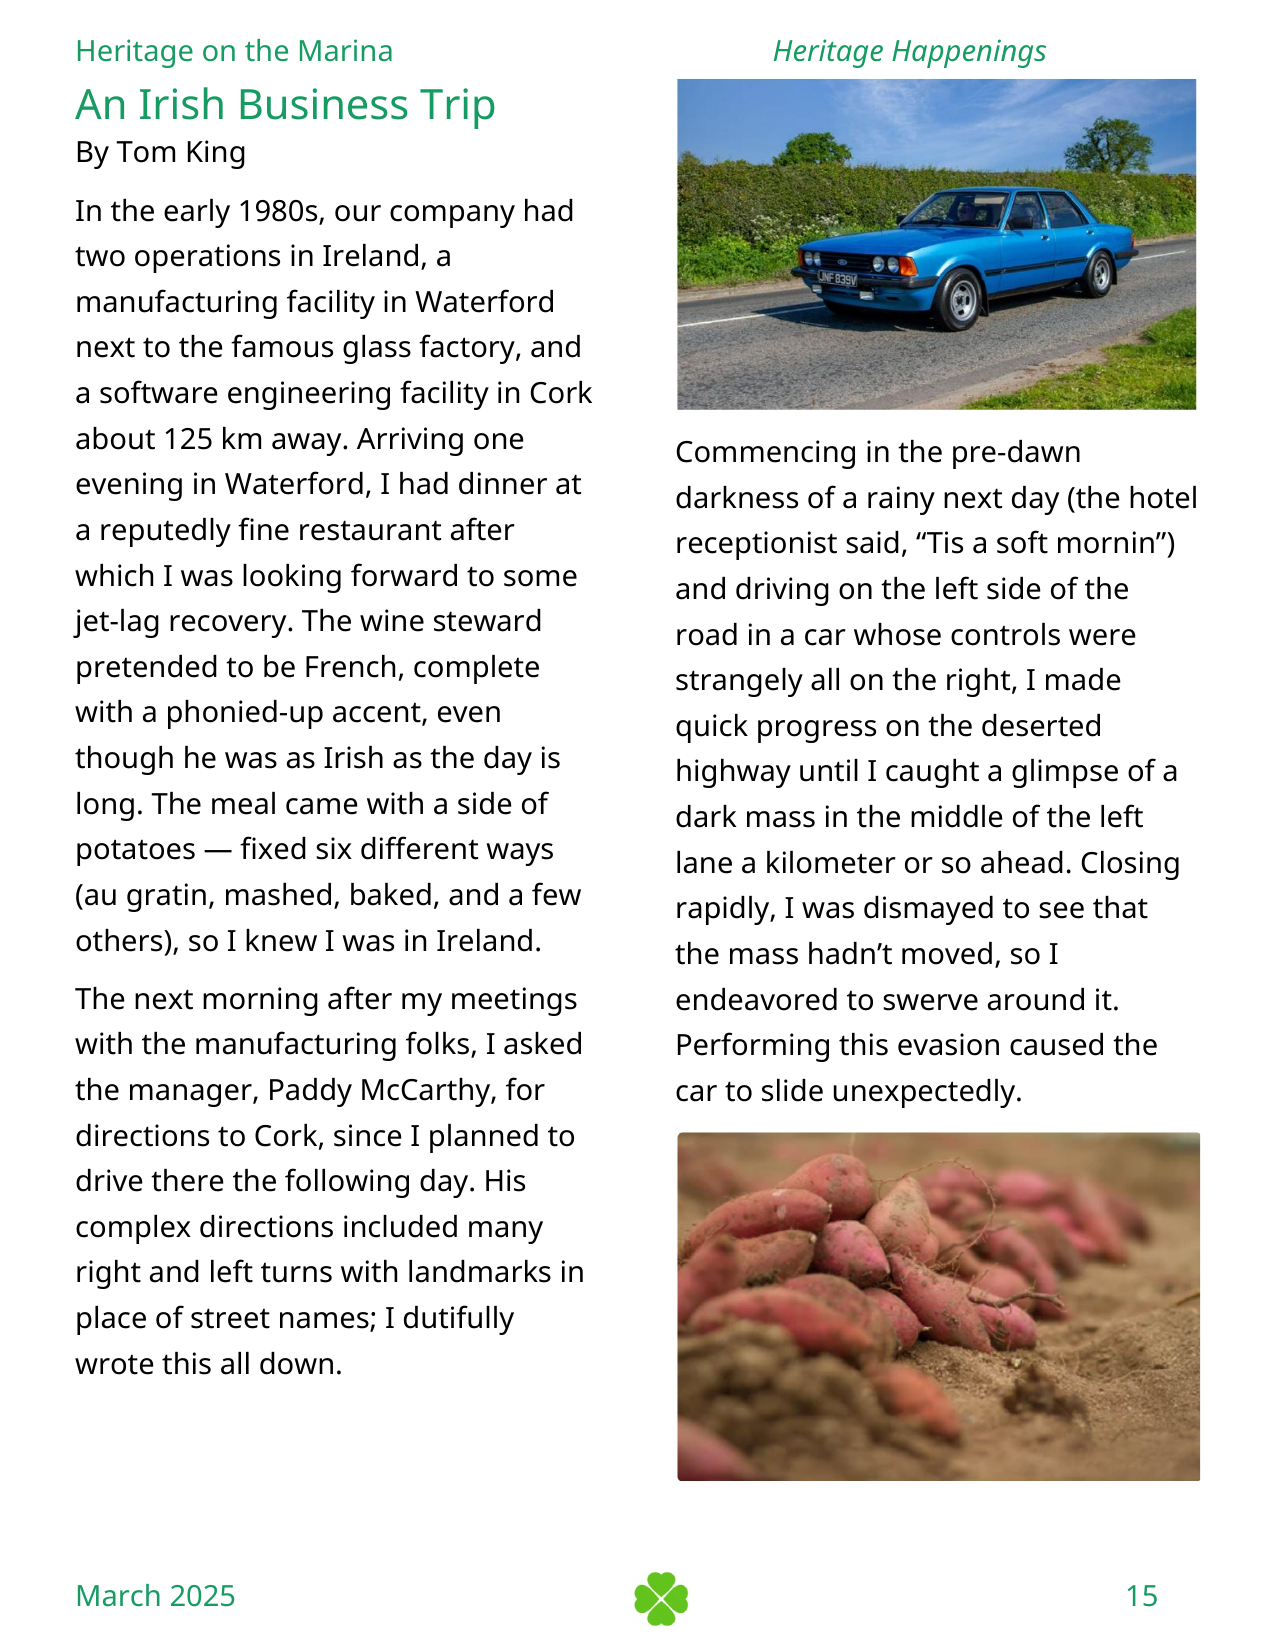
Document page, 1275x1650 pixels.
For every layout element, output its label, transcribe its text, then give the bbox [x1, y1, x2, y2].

subtitle An Irish Business Trip [75, 75, 600, 132]
picture [631, 1569, 693, 1629]
picture [675, 1128, 1200, 1481]
text By Tom King [75, 132, 600, 171]
text Commencing in the pre-dawn darkness of a rainy next day (the hotel receptionist said, “Tis a soft mornin”) and driving on the left side of the road in a car whose controls were strangely all on the right, I made quick progress on the deserted highway until I caught a glimpse of a dark mass in the middle of the left lane a kilometer or so ahead. Closing rapidly, I was dismayed to see that the mass hadn’t moved, so I endeavored to swerve around it. Performing this evasion caused the car to slide unexpectedly. [675, 431, 1200, 1110]
picture [675, 75, 1200, 413]
text In the early 1980s, our company had two operations in Ireland, a manufacturing facility in Waterford next to the famous glass factory, and a software engineering facility in Cork about 125 km away. Arriving one evening in Waterford, I had dinner at a reputedly fine restaurant after which I was looking forward to some jet-lag recovery. The wine steward pretended to be French, complete with a phonied-up accent, even though he was as Irish as the day is long. The meal came with a side of potatoes — fixed six different ways (au gratin, mashed, baked, and a few others), so I knew I was in Ireland. [75, 190, 600, 959]
text The next morning after my meetings with the manufacturing folks, I asked the manager, Paddy McCarthy, for directions to Cork, since I planned to drive there the following day. His complex directions included many right and left turns with landmarks in place of street names; I dutifully wrote this all down. [75, 978, 600, 1383]
